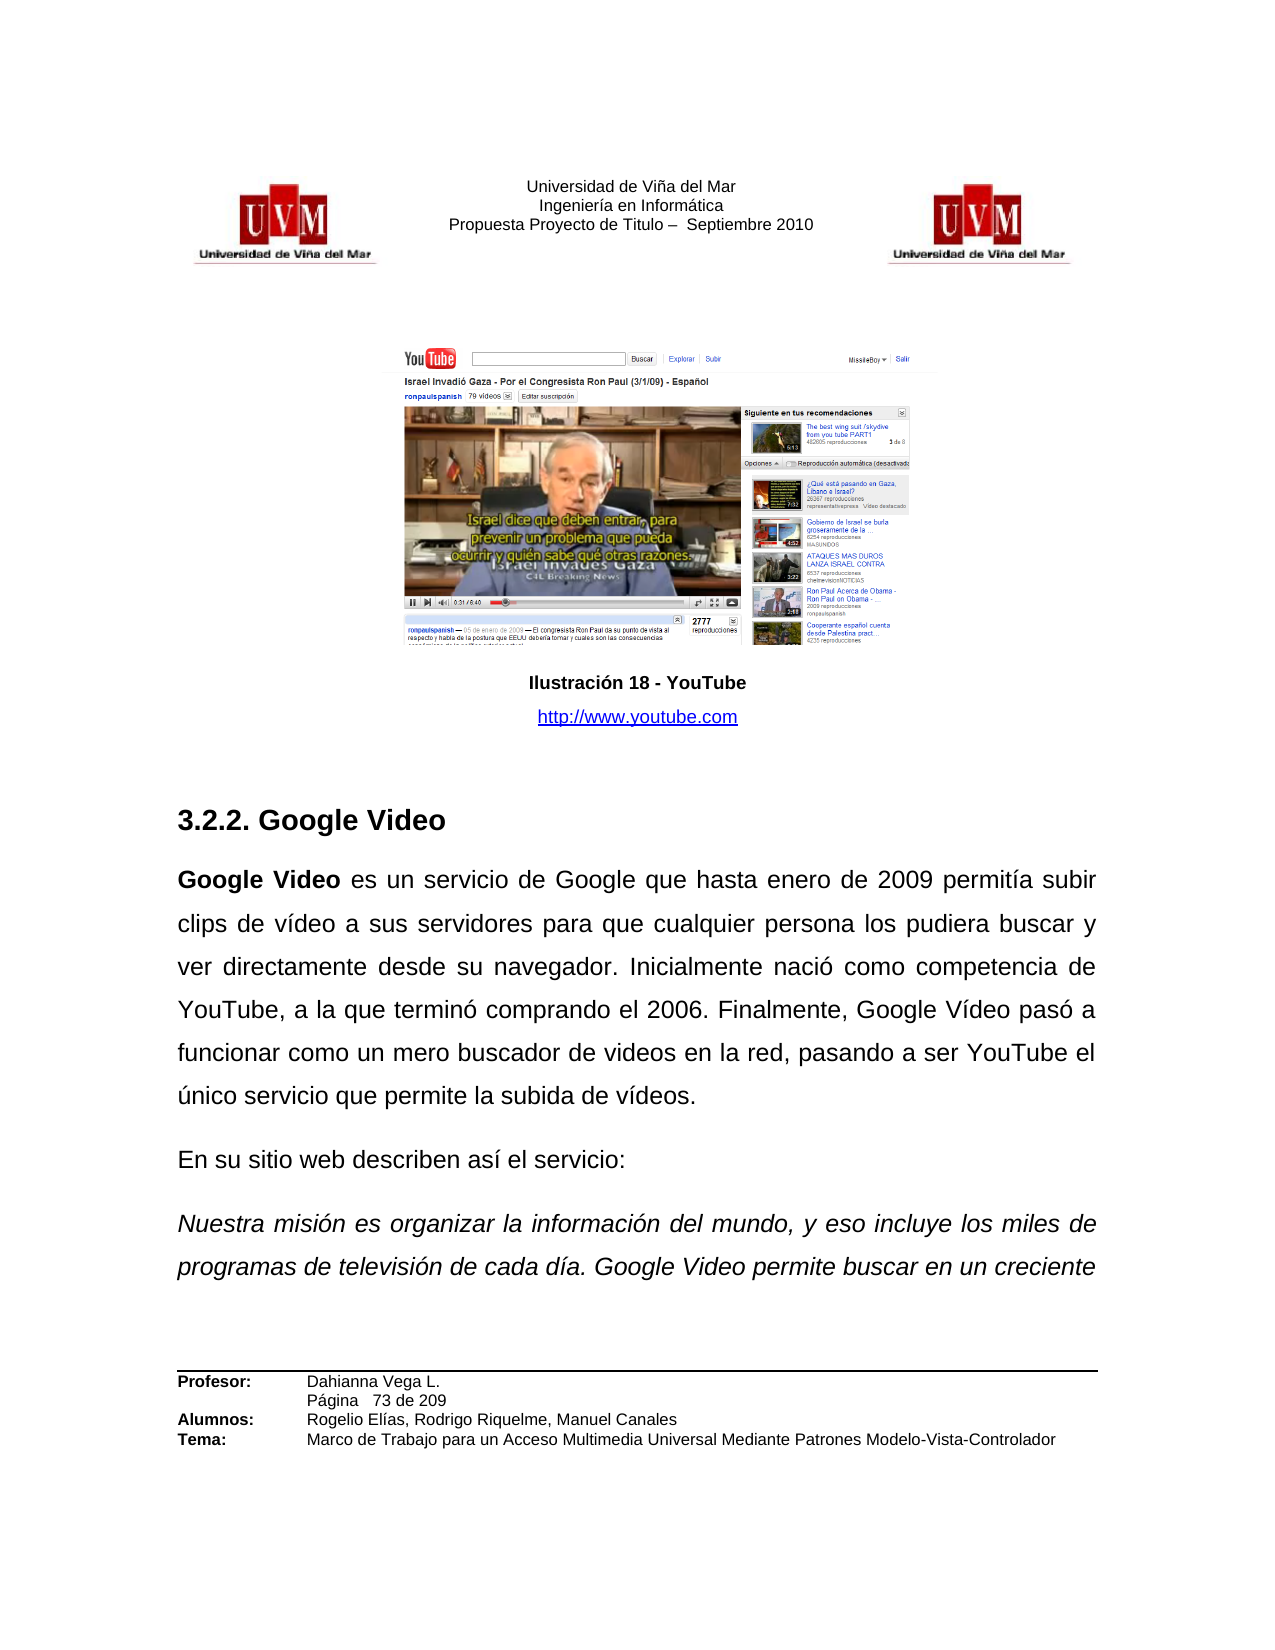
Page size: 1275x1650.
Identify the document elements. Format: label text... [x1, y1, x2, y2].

text Google Video es un servicio de Google que hasta enero de 2009 permitía subir clips de vídeo a sus servidores para que cualquier persona los pudiera buscar y ver directamente desde su navegador. Inicialmente nació como competencia de YouTube, a la que terminó comprando el 2006. Finalmente, Google Vídeo pasó a funcionar como un mero buscador de videos en la red, pasando a ser YouTube el único servicio que permite la subida de vídeos. [177, 865, 1098, 1110]
subtitle 3.2.2. Google Video [177, 803, 1098, 836]
text http://www.youtube.com [177, 706, 1098, 727]
text En su sitio web describen así el servicio: [177, 1145, 1098, 1174]
text Ilustración 18 - YouTube [177, 672, 1098, 693]
picture [177, 176, 390, 267]
picture [871, 176, 1084, 267]
picture [381, 346, 938, 645]
